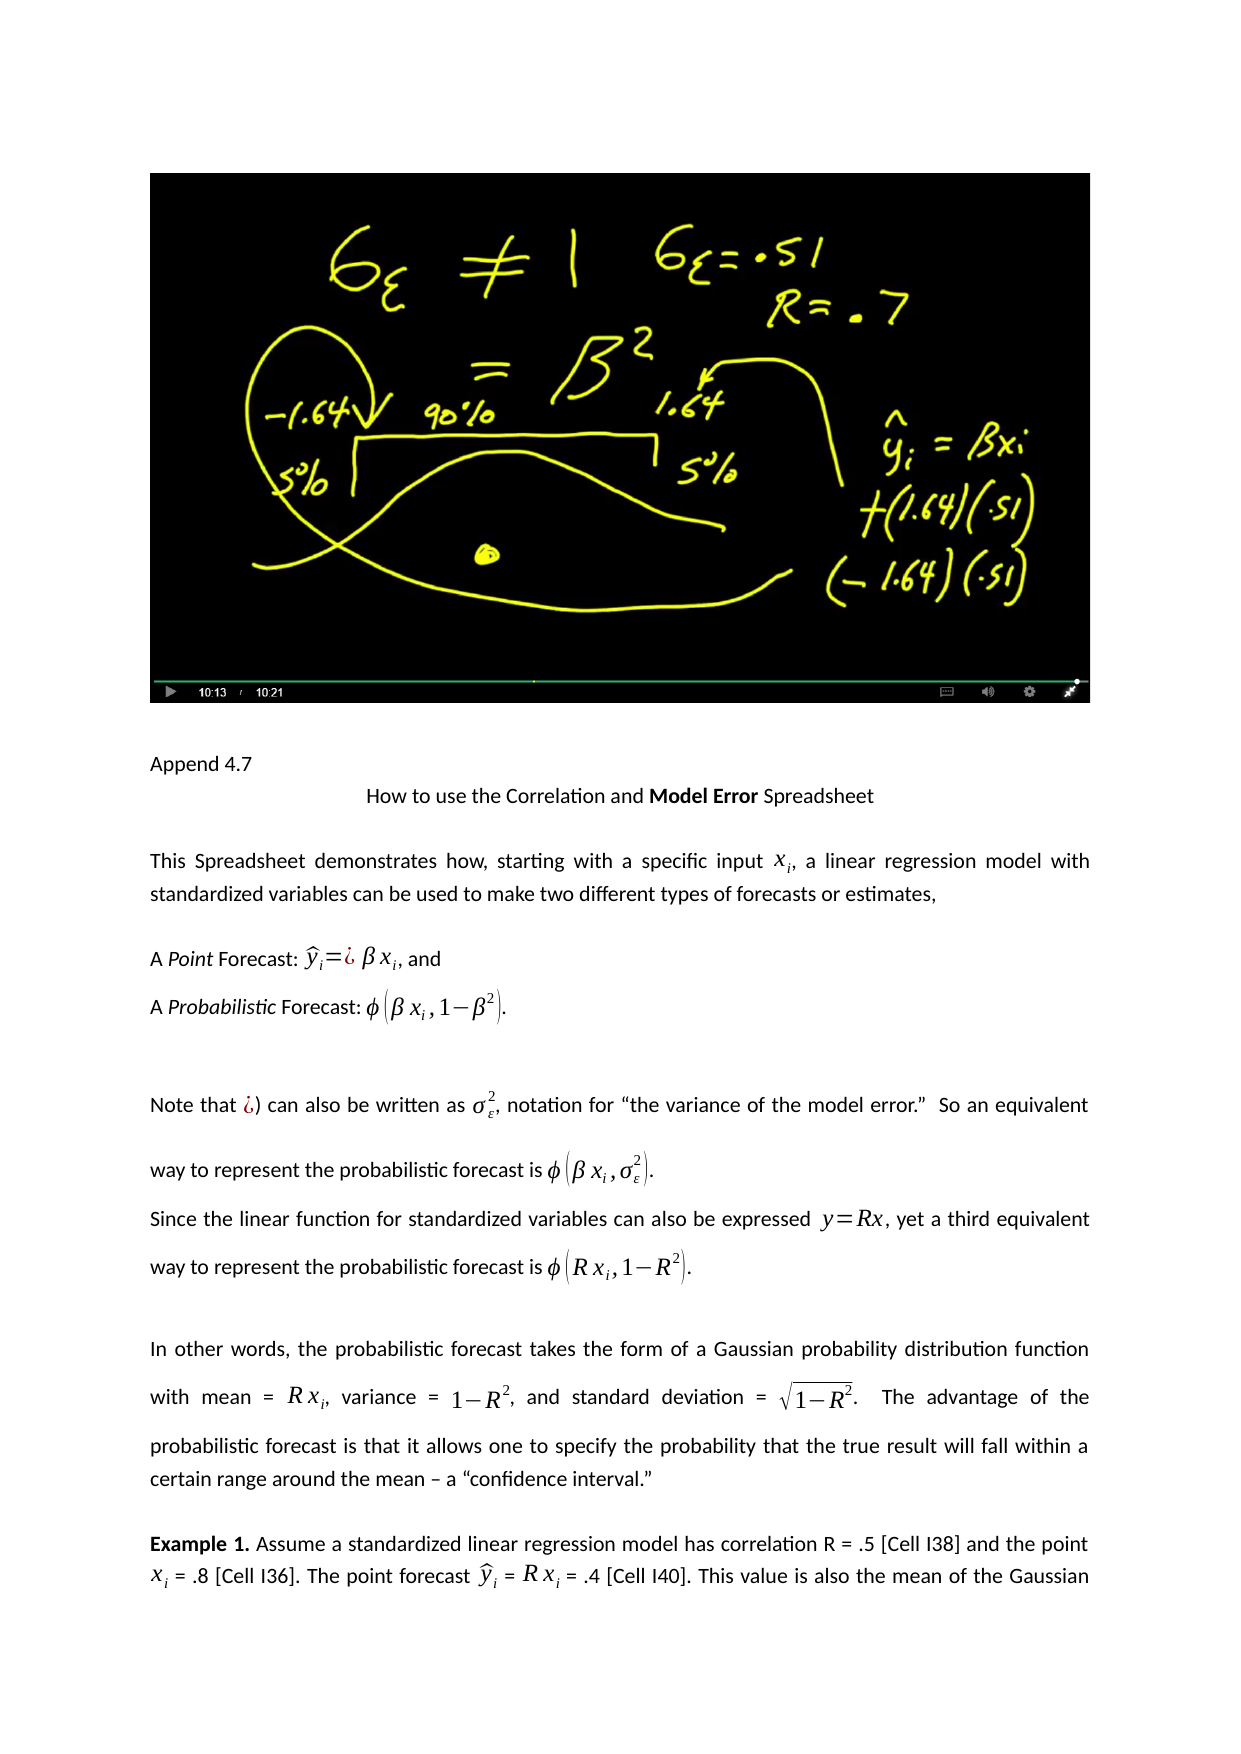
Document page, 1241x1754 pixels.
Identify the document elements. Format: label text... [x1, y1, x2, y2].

text How to use the Correlation and Model Error Spreadsheet [150, 779, 1090, 812]
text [150, 1527, 1090, 1592]
text A Point Forecast: , and [150, 942, 1090, 974]
text This Spreadsheet demonstrates how, starting with a specific input , a linear regression model with standardized variables can be used to make two different types of forecasts or estimates, [150, 844, 1090, 909]
text Append 4.7 [150, 747, 1090, 779]
text A Probabilistic Forecast: . [150, 974, 1090, 1039]
picture [150, 173, 1091, 703]
text In other words, the probabilistic forecast takes the form of a Gaussian probability distribution function with mean = , variance = , and standard deviation = . The advantage of the probabilistic forecast is that it allows one to specify the probability that the true result will fall within a certain range around the mean – a “confidence interval.” [150, 1332, 1090, 1494]
text Since the linear function for standardized variables can also be expressed , yet a third equivalent way to represent the probabilistic forecast is . [150, 1202, 1090, 1299]
text Note that ) can also be written as , notation for “the variance of the model error.” So an equivalent way to represent the probabilistic forecast is . [150, 1072, 1090, 1202]
